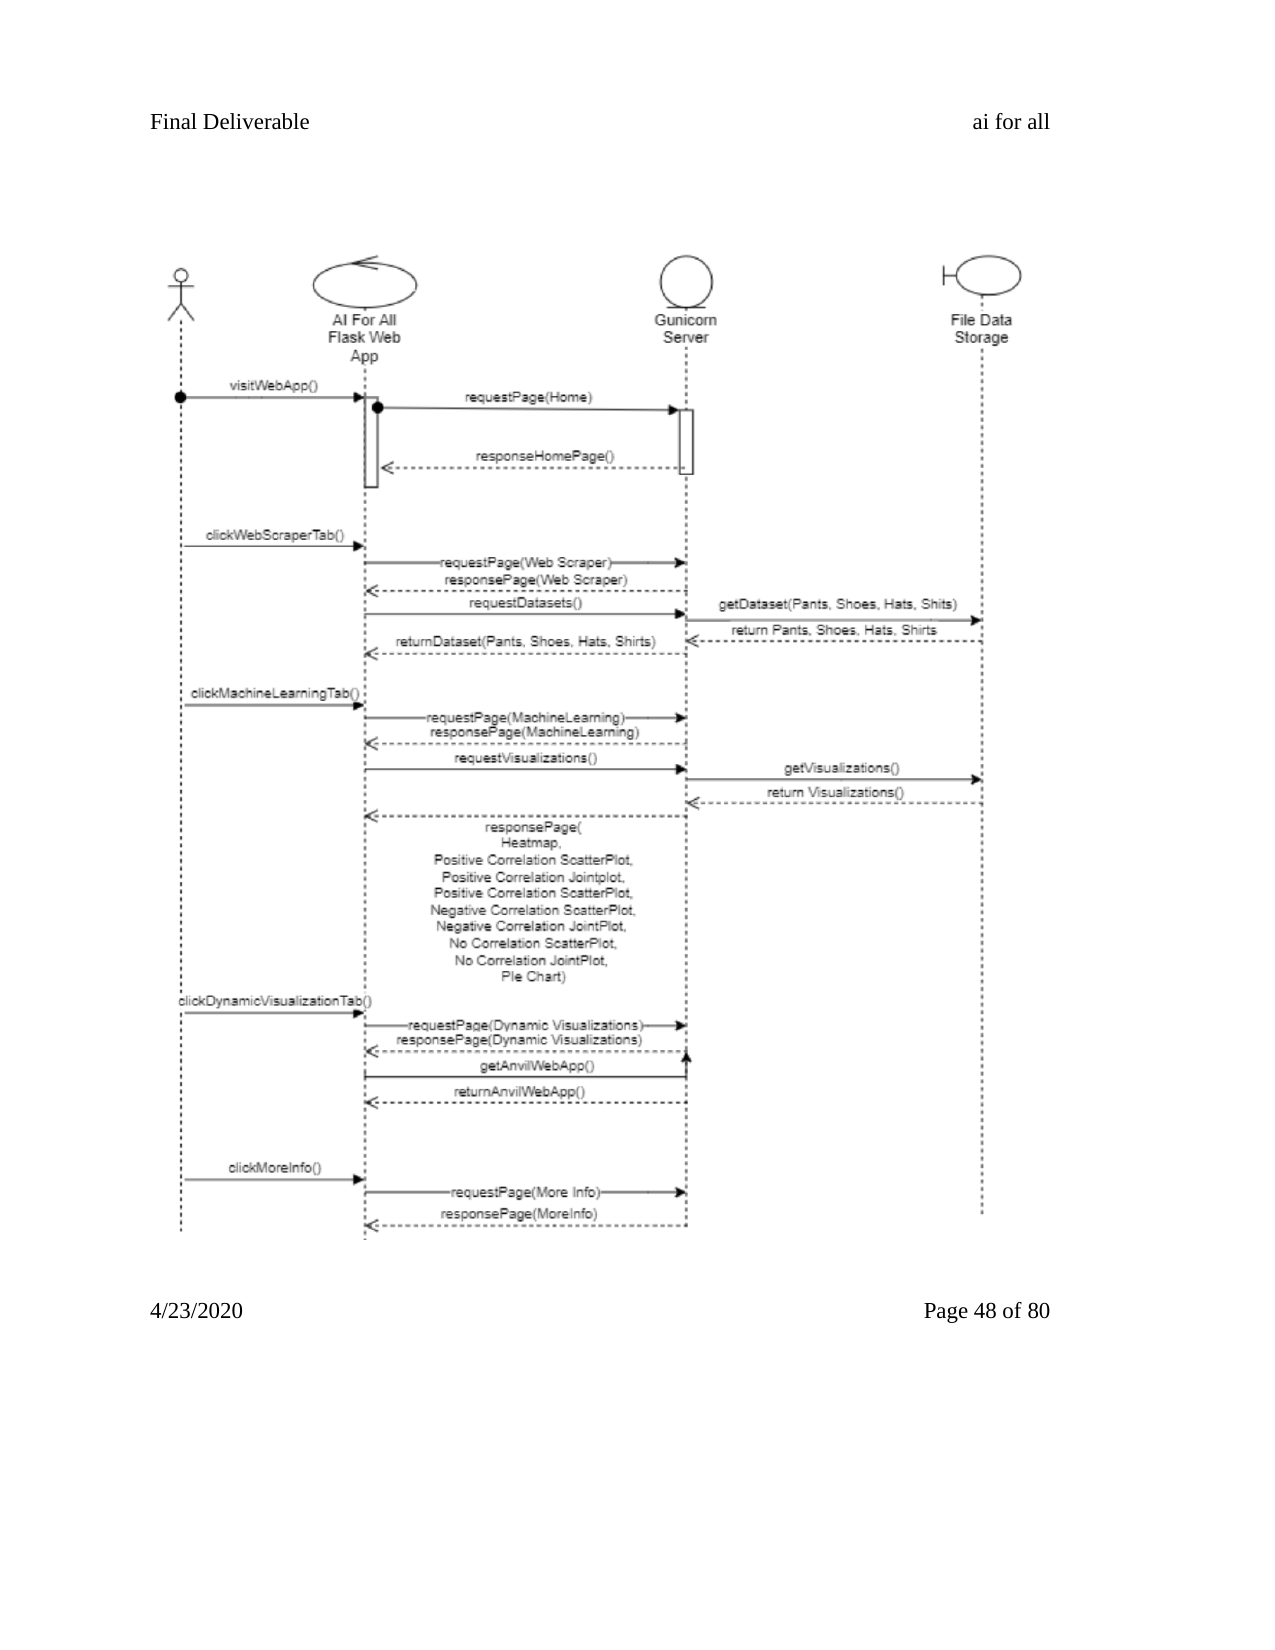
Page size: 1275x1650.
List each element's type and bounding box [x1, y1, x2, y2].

picture [150, 235, 1050, 1240]
